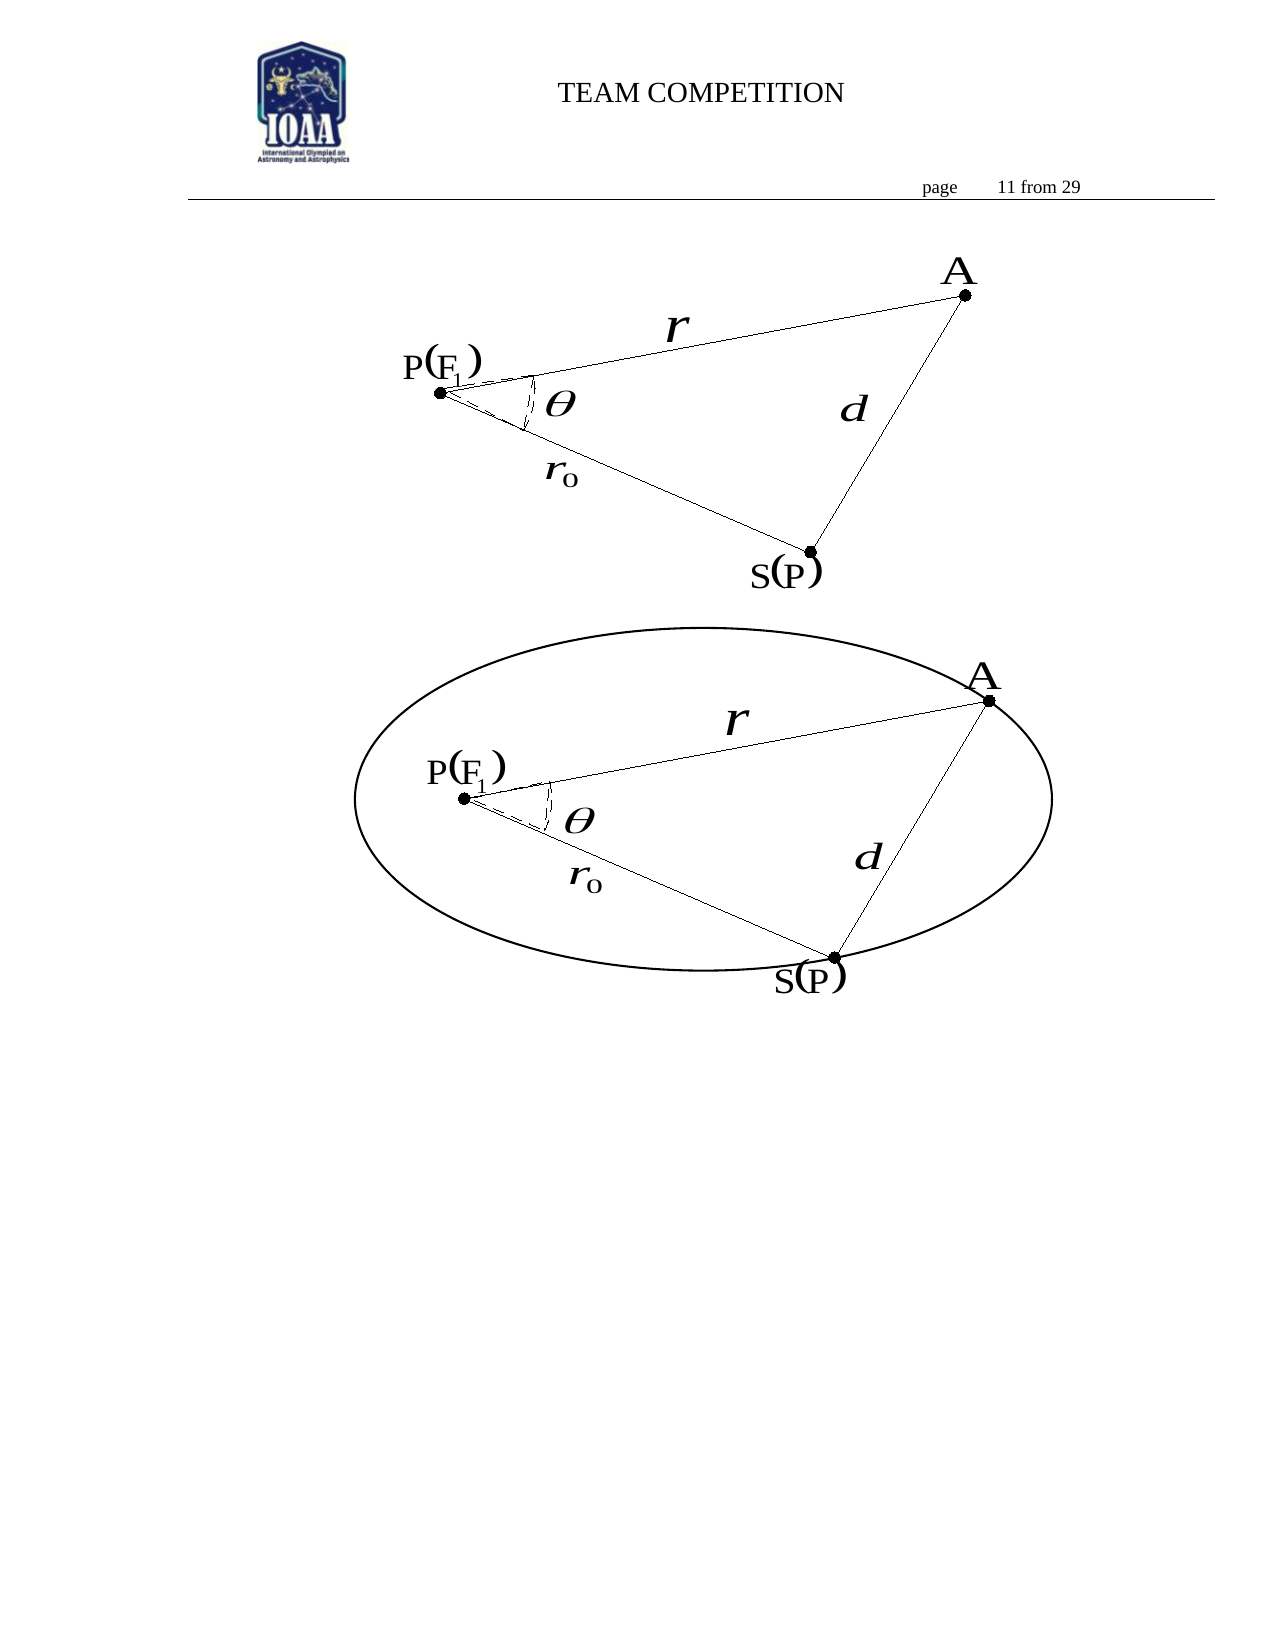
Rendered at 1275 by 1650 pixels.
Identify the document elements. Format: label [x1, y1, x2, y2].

picture [257, 41, 350, 164]
